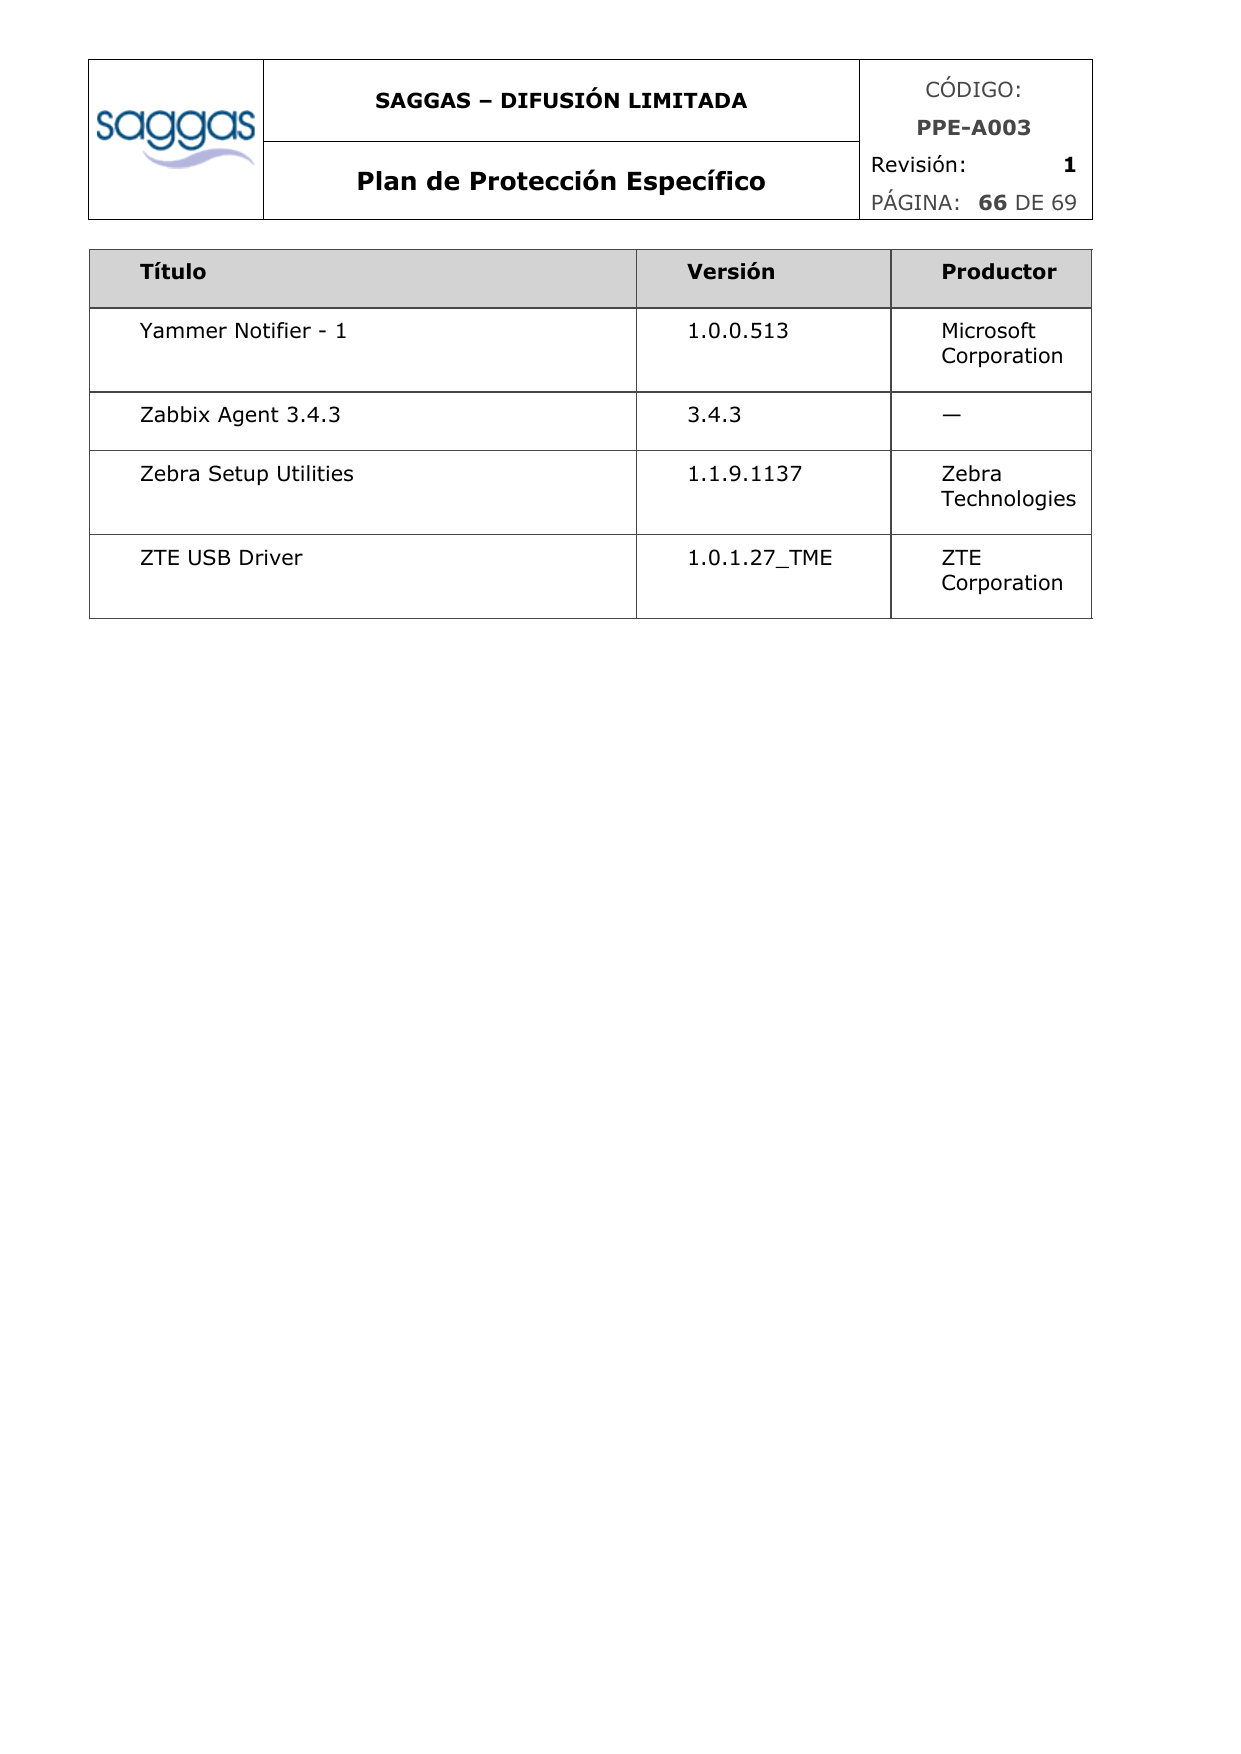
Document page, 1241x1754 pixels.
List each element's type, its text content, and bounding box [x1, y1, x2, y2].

table_cell ZTE USB Driver [90, 535, 636, 618]
table_header Productor [892, 250, 1091, 307]
table_cell Yammer Notifier - 1 [90, 309, 636, 391]
table_cell ZTE Corporation [892, 535, 1091, 618]
table_cell 1.0.0.513 [637, 309, 890, 391]
table_cell — [892, 393, 1091, 450]
picture [96, 110, 255, 169]
table_cell Microsoft Corporation [892, 309, 1091, 391]
table_header Versión [637, 250, 890, 307]
table_cell 1.0.1.27_TME [637, 535, 890, 618]
table_header Título [90, 250, 636, 307]
table_cell Zebra Technologies [892, 451, 1091, 534]
table_cell Zabbix Agent 3.4.3 [90, 393, 636, 450]
table_cell 1.1.9.1137 [637, 451, 890, 534]
table_cell Zebra Setup Utilities [90, 451, 636, 534]
table_cell 3.4.3 [637, 393, 890, 450]
